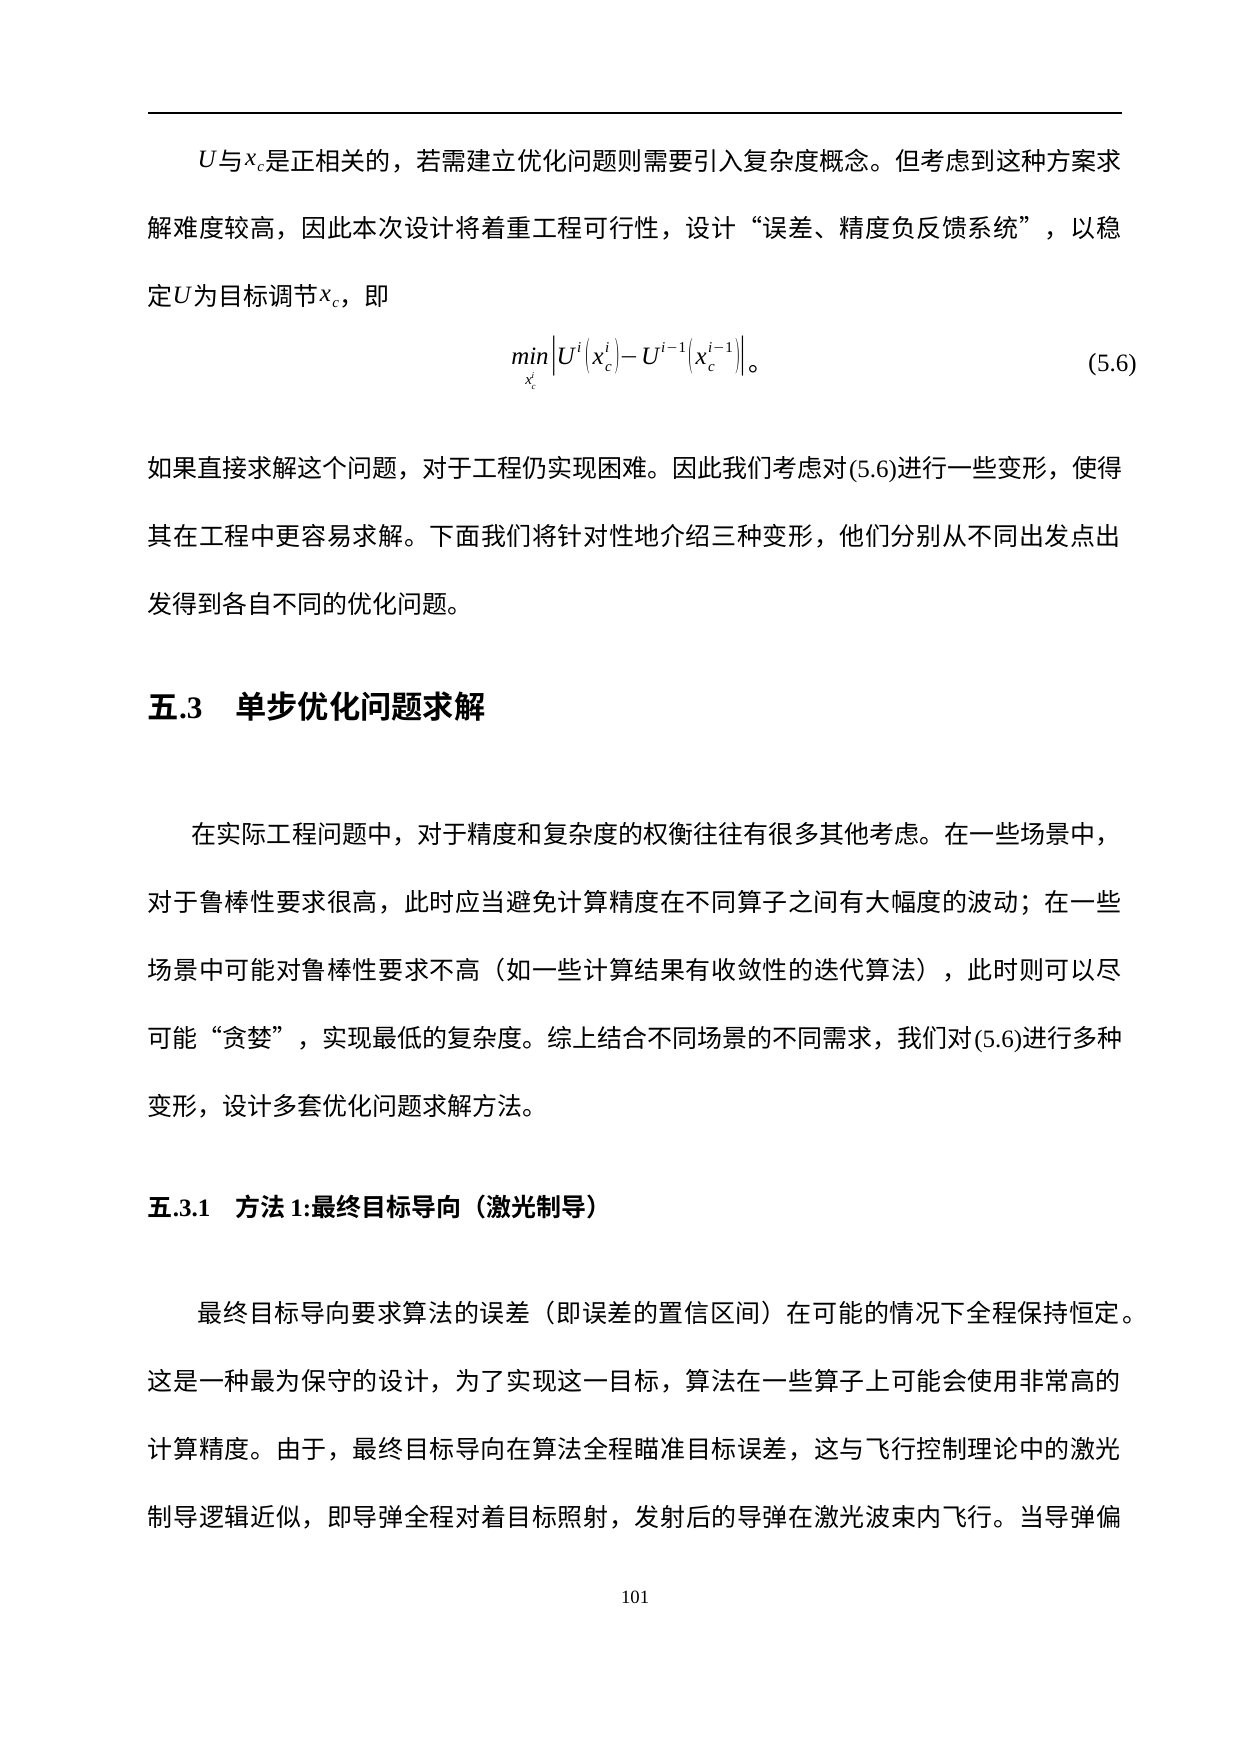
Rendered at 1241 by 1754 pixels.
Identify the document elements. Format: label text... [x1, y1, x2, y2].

text 。 (5.6) [148, 329, 1122, 397]
text 如果直接求解这个问题，对于工程仍实现困难。因此我们考虑对(5.6)进行一些变形，使得其在工程中更容易求解。下面我们将针对性地介绍三种变形，他们分别从不同出发点出发得到各自不同的优化问题。 [148, 433, 1122, 637]
text 在实际工程问题中，对于精度和复杂度的权衡往往有很多其他考虑。在一些场景中，对于鲁棒性要求很高，此时应当避免计算精度在不同算子之间有大幅度的波动；在一些场景中可能对鲁棒性要求不高（如一些计算结果有收敛性的迭代算法），此时则可以尽可能“贪婪”，实现最低的复杂度。综上结合不同场景的不同需求，我们对(5.6)进行多种变形，设计多套优化问题求解方法。 [148, 798, 1122, 1138]
text 与是正相关的，若需建立优化问题则需要引入复杂度概念。但考虑到这种方案求解难度较高，因此本次设计将着重工程可行性，设计“误差、精度负反馈系统”，以稳定为目标调节，即 [148, 125, 1122, 329]
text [148, 1277, 1122, 1549]
subtitle 方法1:最终目标导向（激光制导） [148, 1172, 1122, 1240]
subtitle 单步优化问题求解 [148, 671, 1122, 739]
